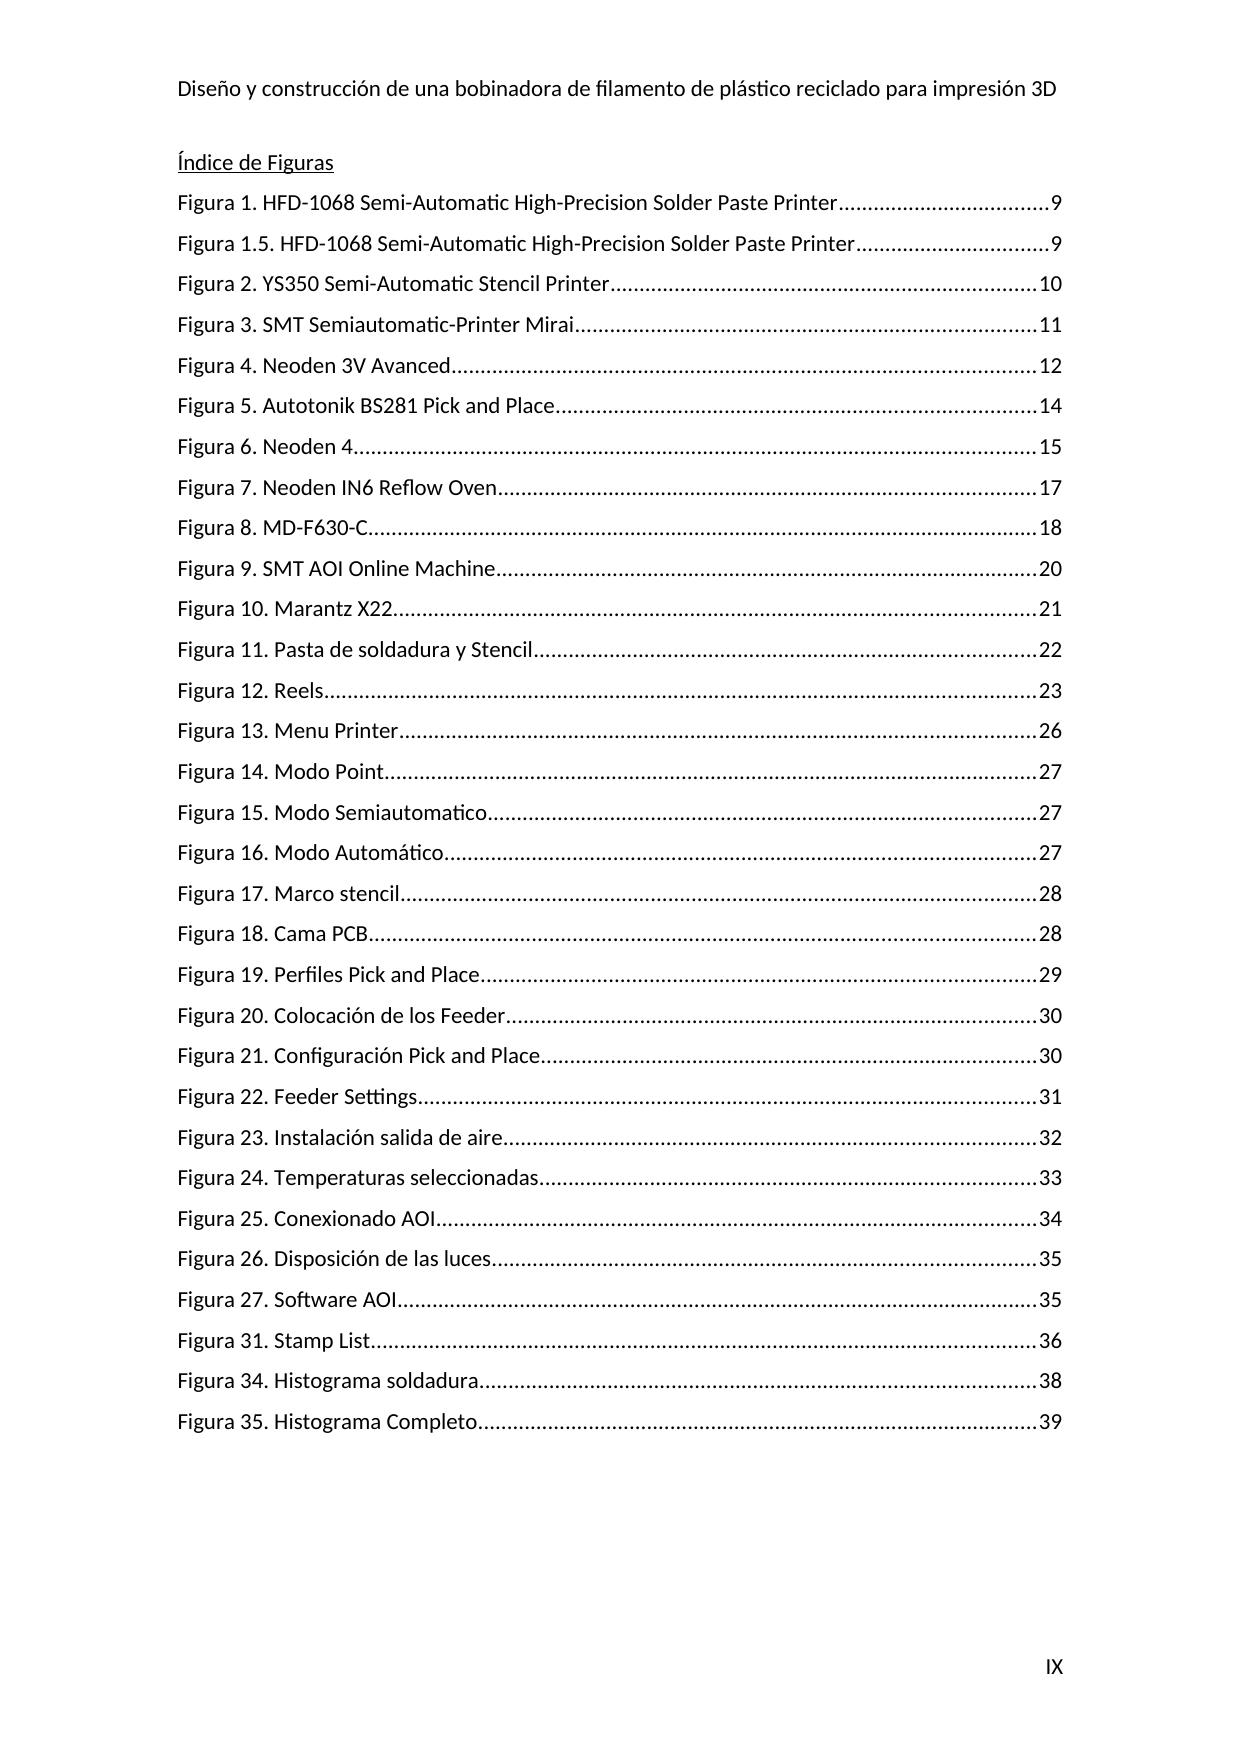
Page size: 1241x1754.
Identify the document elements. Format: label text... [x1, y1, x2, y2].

text Figura 9. SMT AOI Online Machine 20 [177, 554, 1063, 582]
text Figura 2. YS350 Semi-Automatic Stencil Printer 10 [177, 269, 1063, 298]
text Figura 1.5. HFD-1068 Semi-Automatic High-Precision Solder Paste Printer 9 [177, 229, 1063, 257]
text Figura 20. Colocación de los Feeder 30 [177, 1001, 1063, 1029]
text Figura 4. Neoden 3V Avanced 12 [177, 351, 1063, 379]
text Figura 16. Modo Automático 27 [177, 838, 1063, 866]
text Índice de Figuras [177, 148, 1063, 176]
text Figura 11. Pasta de soldadura y Stencil 22 [177, 635, 1063, 663]
text Figura 25. Conexionado AOI 34 [177, 1204, 1063, 1232]
text Figura 23. Instalación salida de aire 32 [177, 1123, 1063, 1151]
text Figura 12. Reels 23 [177, 676, 1063, 704]
text Figura 35. Histograma Completo 39 [177, 1407, 1063, 1435]
text Figura 24. Temperaturas seleccionadas 33 [177, 1163, 1063, 1191]
text Figura 14. Modo Point 27 [177, 757, 1063, 785]
text Figura 1. HFD-1068 Semi-Automatic High-Precision Solder Paste Printer 9 [177, 188, 1063, 216]
text Figura 3. SMT Semiautomatic-Printer Mirai 11 [177, 310, 1063, 338]
text Figura 22. Feeder Settings 31 [177, 1082, 1063, 1110]
text Figura 17. Marco stencil 28 [177, 879, 1063, 907]
text Figura 26. Disposición de las luces 35 [177, 1244, 1063, 1273]
text Figura 15. Modo Semiautomatico 27 [177, 798, 1063, 826]
text Figura 13. Menu Printer 26 [177, 716, 1063, 744]
text Figura 18. Cama PCB 28 [177, 919, 1063, 948]
text Figura 5. Autotonik BS281 Pick and Place 14 [177, 391, 1063, 419]
text Figura 19. Perfiles Pick and Place 29 [177, 960, 1063, 988]
text Figura 27. Software AOI 35 [177, 1285, 1063, 1313]
text Figura 6. Neoden 4 15 [177, 432, 1063, 460]
text Figura 10. Marantz X22 21 [177, 594, 1063, 623]
text Figura 31. Stamp List 36 [177, 1326, 1063, 1354]
text Figura 8. MD-F630-C 18 [177, 513, 1063, 541]
text Figura 7. Neoden IN6 Reflow Oven 17 [177, 473, 1063, 501]
text Figura 21. Configuración Pick and Place 30 [177, 1041, 1063, 1069]
text Figura 34. Histograma soldadura 38 [177, 1366, 1063, 1394]
